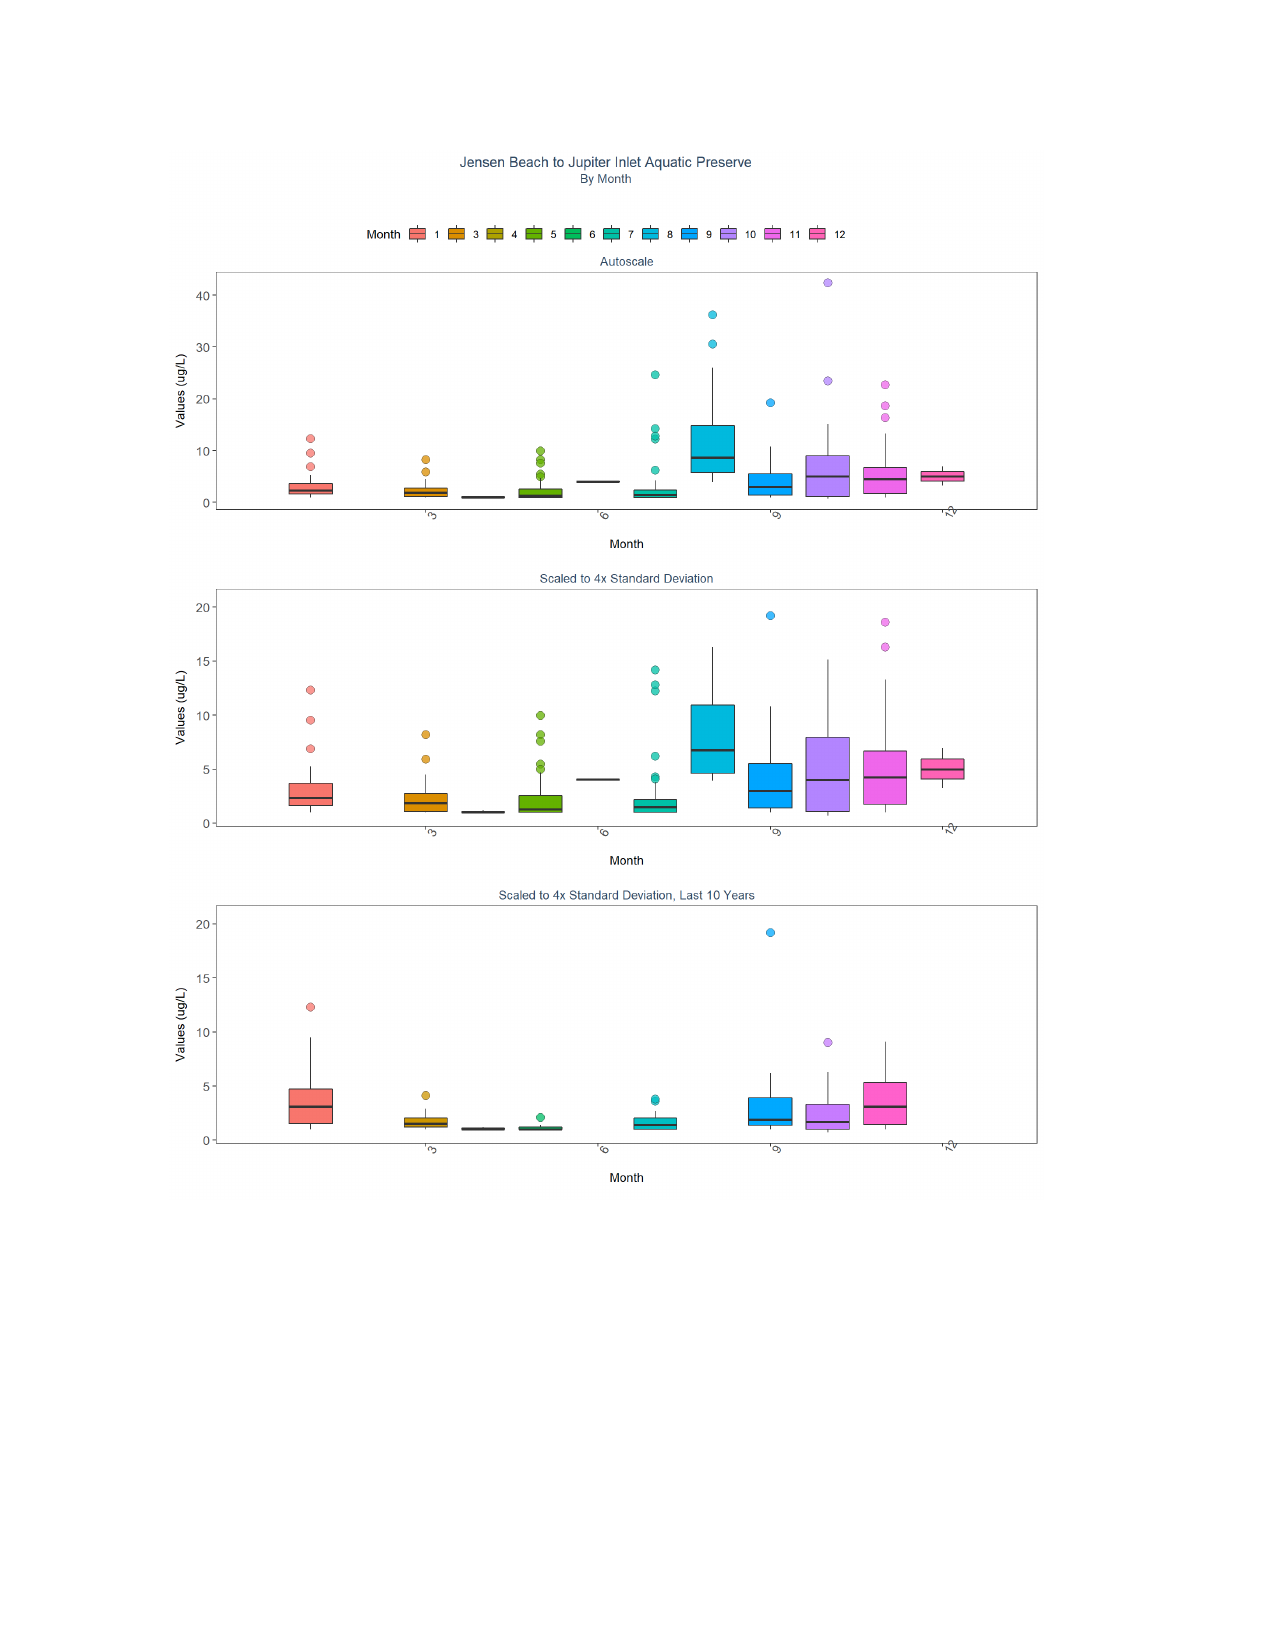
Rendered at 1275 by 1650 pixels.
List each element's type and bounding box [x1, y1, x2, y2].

picture [168, 150, 1044, 1200]
